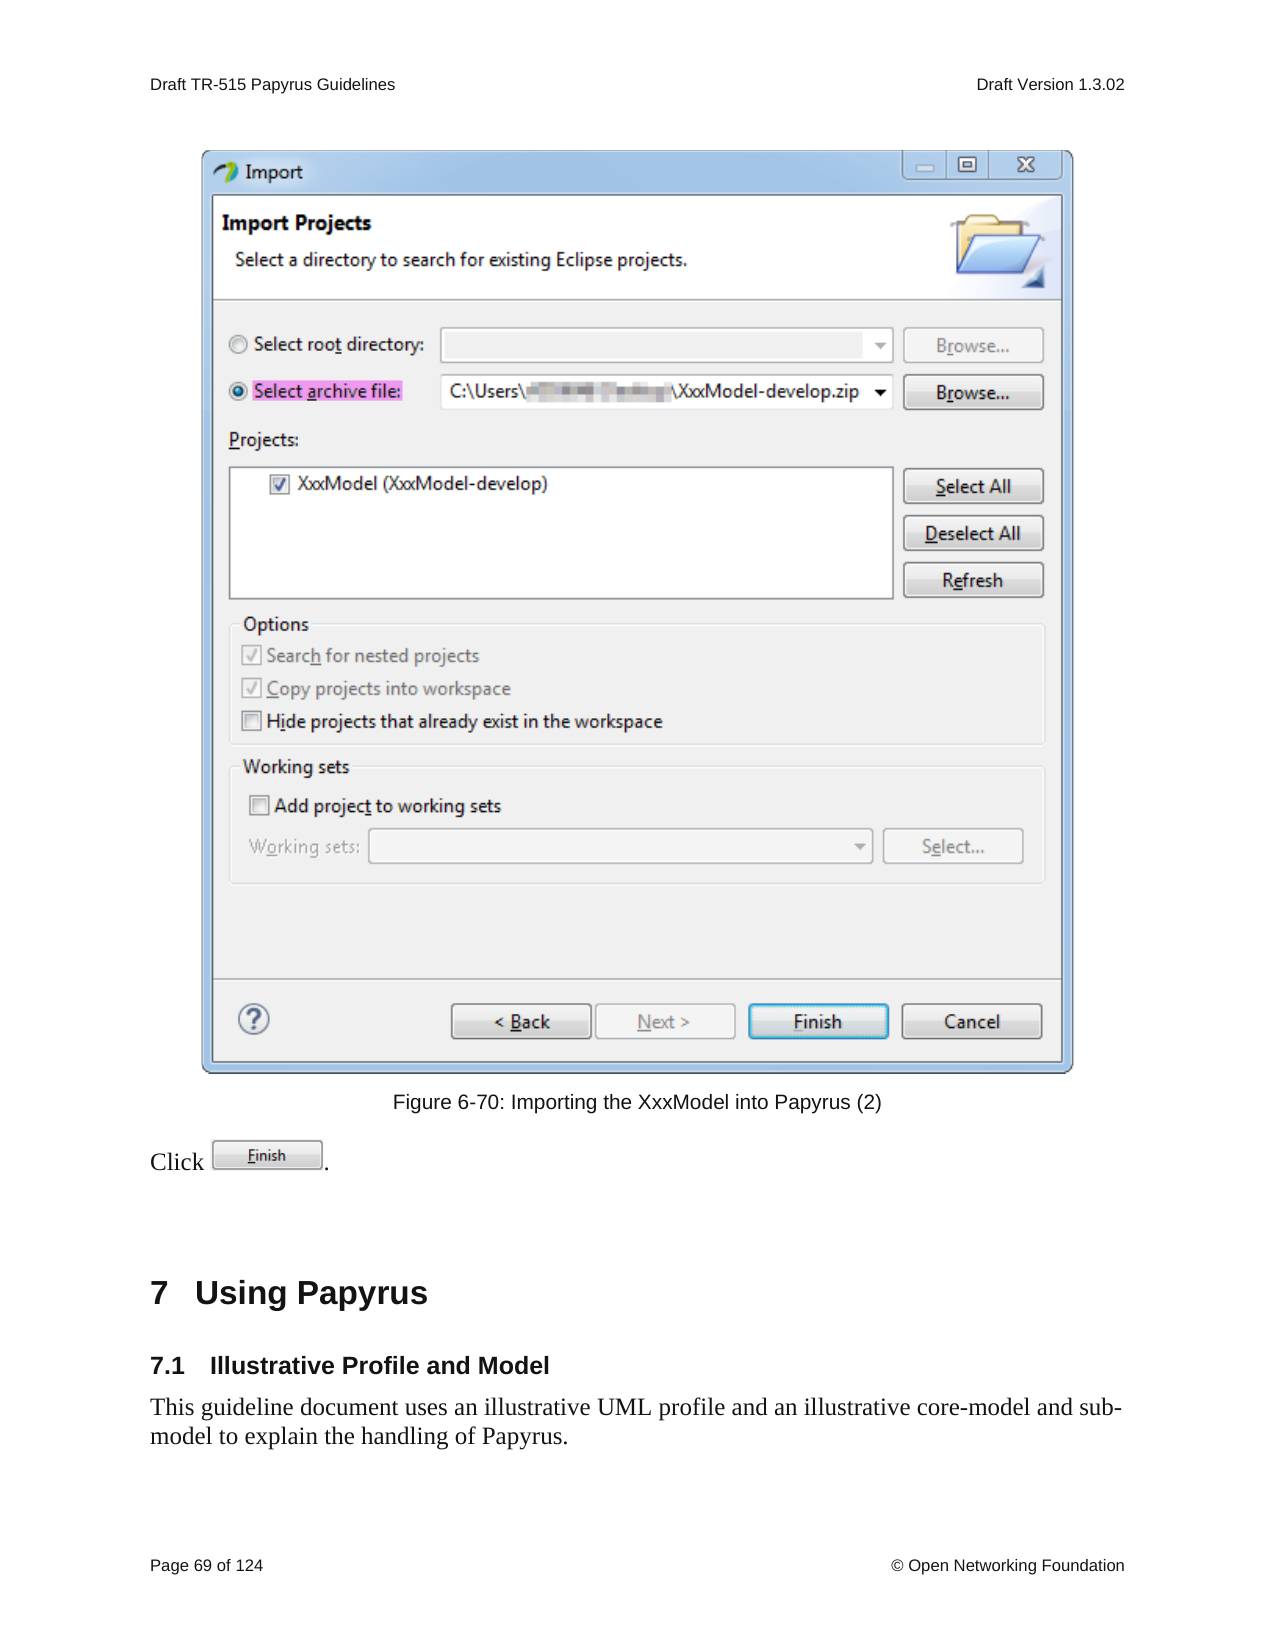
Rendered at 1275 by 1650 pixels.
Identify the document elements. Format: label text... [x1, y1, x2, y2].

subtitle Using Papyrus [150, 1267, 1125, 1313]
subtitle Illustrative Profile and Model [150, 1351, 1125, 1379]
picture [210, 1139, 324, 1171]
text Click . [150, 1139, 1125, 1176]
text This guideline document uses an illustrative UML profile and an illustrative core-model and sub-model to explain the handling of Papyrus. [150, 1392, 1125, 1449]
picture [201, 150, 1074, 1074]
